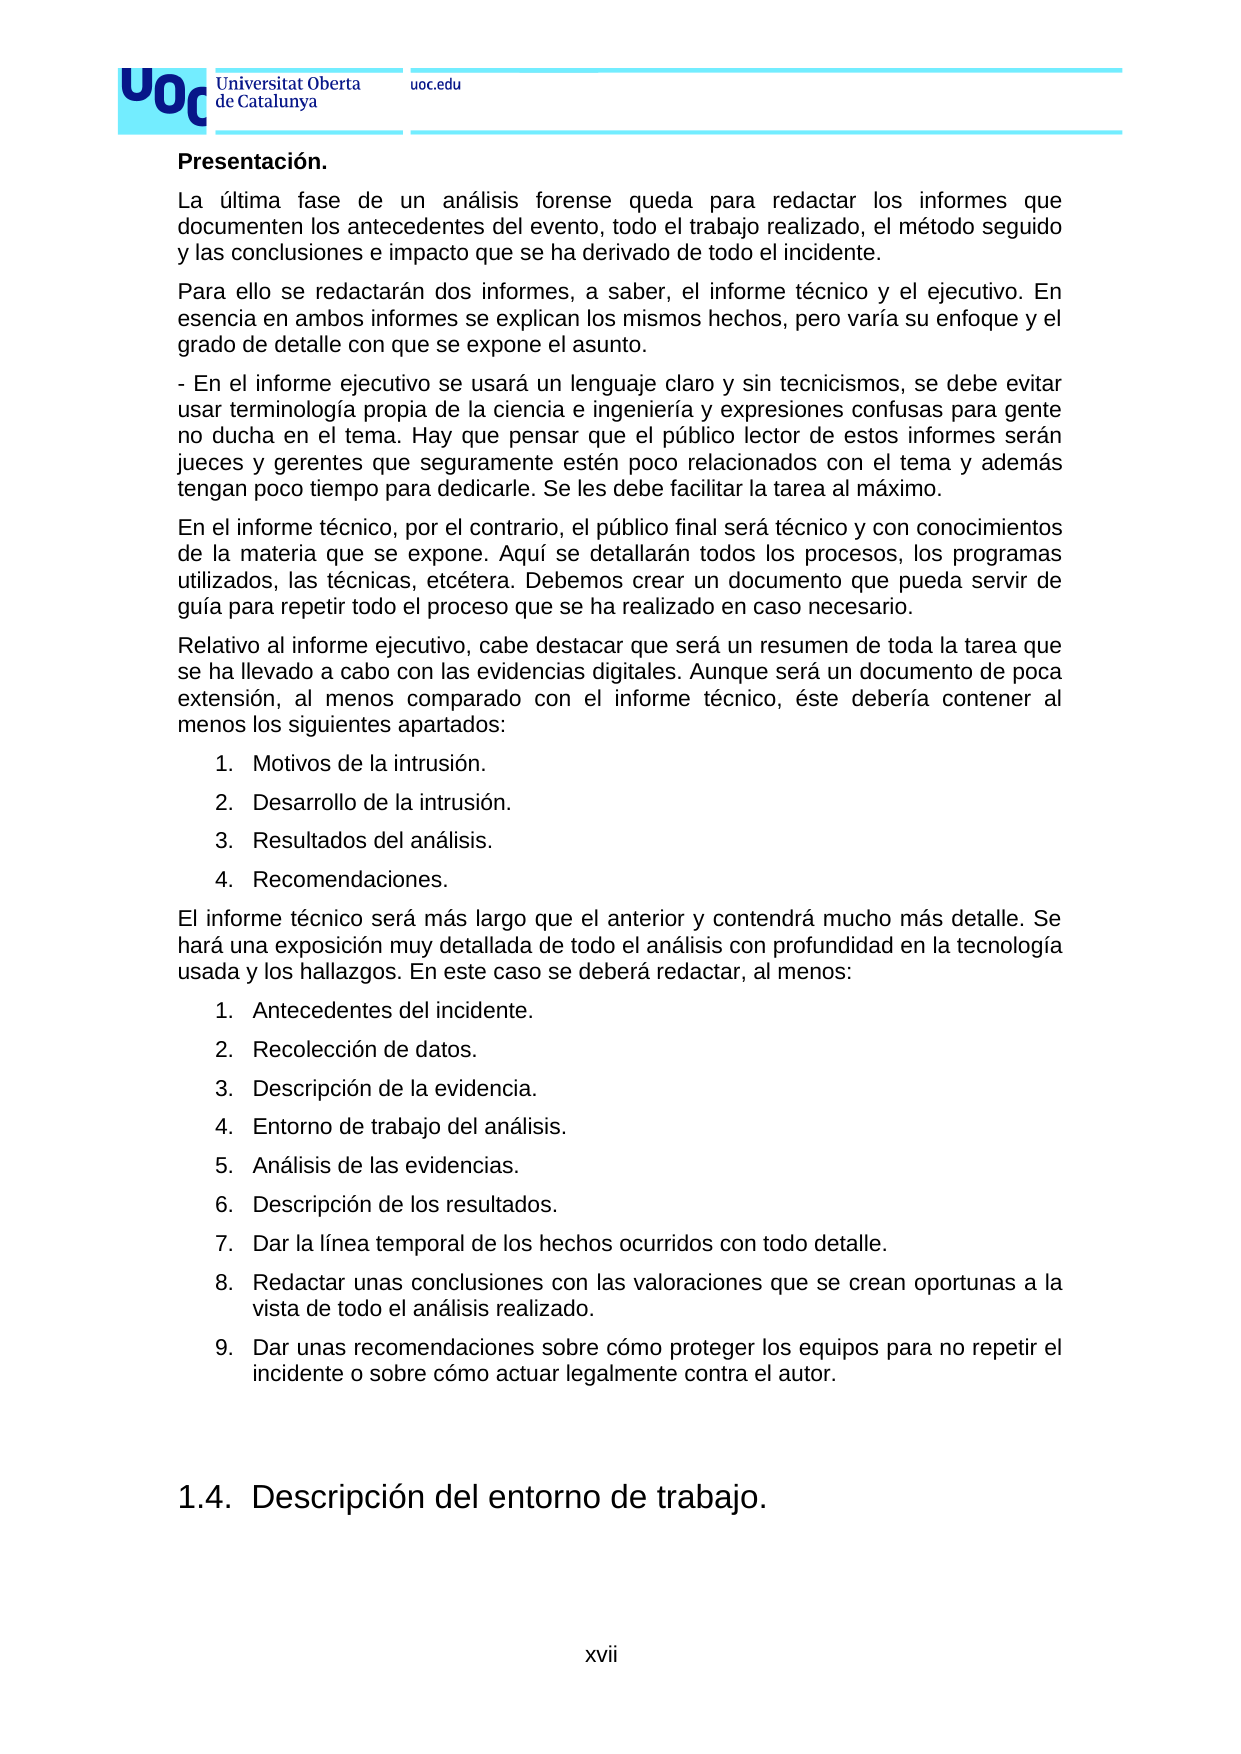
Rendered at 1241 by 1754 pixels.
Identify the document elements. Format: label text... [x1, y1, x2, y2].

list Recolección de datos. [215, 1036, 1063, 1062]
list Descripción de los resultados. [215, 1191, 1063, 1217]
list Dar unas recomendaciones sobre cómo proteger los equipos para no repetir el incidente o sobre cómo actuar legalmente contra el autor. [215, 1334, 1063, 1387]
list Dar la línea temporal de los hechos ocurridos con todo detalle. [215, 1230, 1063, 1256]
list Motivos de la intrusión. [215, 750, 1063, 776]
list Descripción de la evidencia. [215, 1074, 1063, 1101]
text Relativo al informe ejecutivo, cabe destacar que será un resumen de toda la tarea que se ha llevado a cabo con las evidencias digitales. Aunque será un documento de poca extensión, al menos comparado con el informe técnico, éste debería contener al menos los siguientes apartados: [177, 632, 1063, 737]
picture [117, 68, 1123, 138]
list Desarrollo de la intrusión. [215, 789, 1063, 815]
list Redactar unas conclusiones con las valoraciones que se crean oportunas a la vista de todo el análisis realizado. [215, 1269, 1063, 1321]
text Para ello se redactarán dos informes, a saber, el informe técnico y el ejecutivo. En esencia en ambos informes se explican los mismos hechos, pero varía su enfoque y el grado de detalle con que se expone el asunto. [177, 278, 1063, 357]
list Antecedentes del incidente. [215, 997, 1063, 1023]
list Recomendaciones. [215, 866, 1063, 893]
subtitle 1.4. Descripción del entorno de trabajo. [177, 1477, 1063, 1515]
text En el informe técnico, por el contrario, el público final será técnico y con conocimientos de la materia que se expone. Aquí se detallarán todos los procesos, los programas utilizados, las técnicas, etcétera. Debemos crear un documento que pueda servir de guía para repetir todo el proceso que se ha realizado en caso necesario. [177, 514, 1063, 619]
list Análisis de las evidencias. [215, 1152, 1063, 1178]
text El informe técnico será más largo que el anterior y contendrá mucho más detalle. Se hará una exposición muy detallada de todo el análisis con profundidad en la tecnología usada y los hallazgos. En este caso se deberá redactar, al menos: [177, 905, 1063, 984]
list Entorno de trabajo del análisis. [215, 1113, 1063, 1140]
text La última fase de un análisis forense queda para redactar los informes que documenten los antecedentes del evento, todo el trabajo realizado, el método seguido y las conclusiones e impacto que se ha derivado de todo el incidente. [177, 187, 1063, 266]
text Presentación. [177, 148, 1063, 174]
text - En el informe ejecutivo se usará un lenguaje claro y sin tecnicismos, se debe evitar usar terminología propia de la ciencia e ingeniería y expresiones confusas para gente no ducha en el tema. Hay que pensar que el público lector de estos informes serán jueces y gerentes que seguramente estén poco relacionados con el tema y además tengan poco tiempo para dedicarle. Se les debe facilitar la tarea al máximo. [177, 370, 1063, 501]
list Resultados del análisis. [215, 827, 1063, 854]
